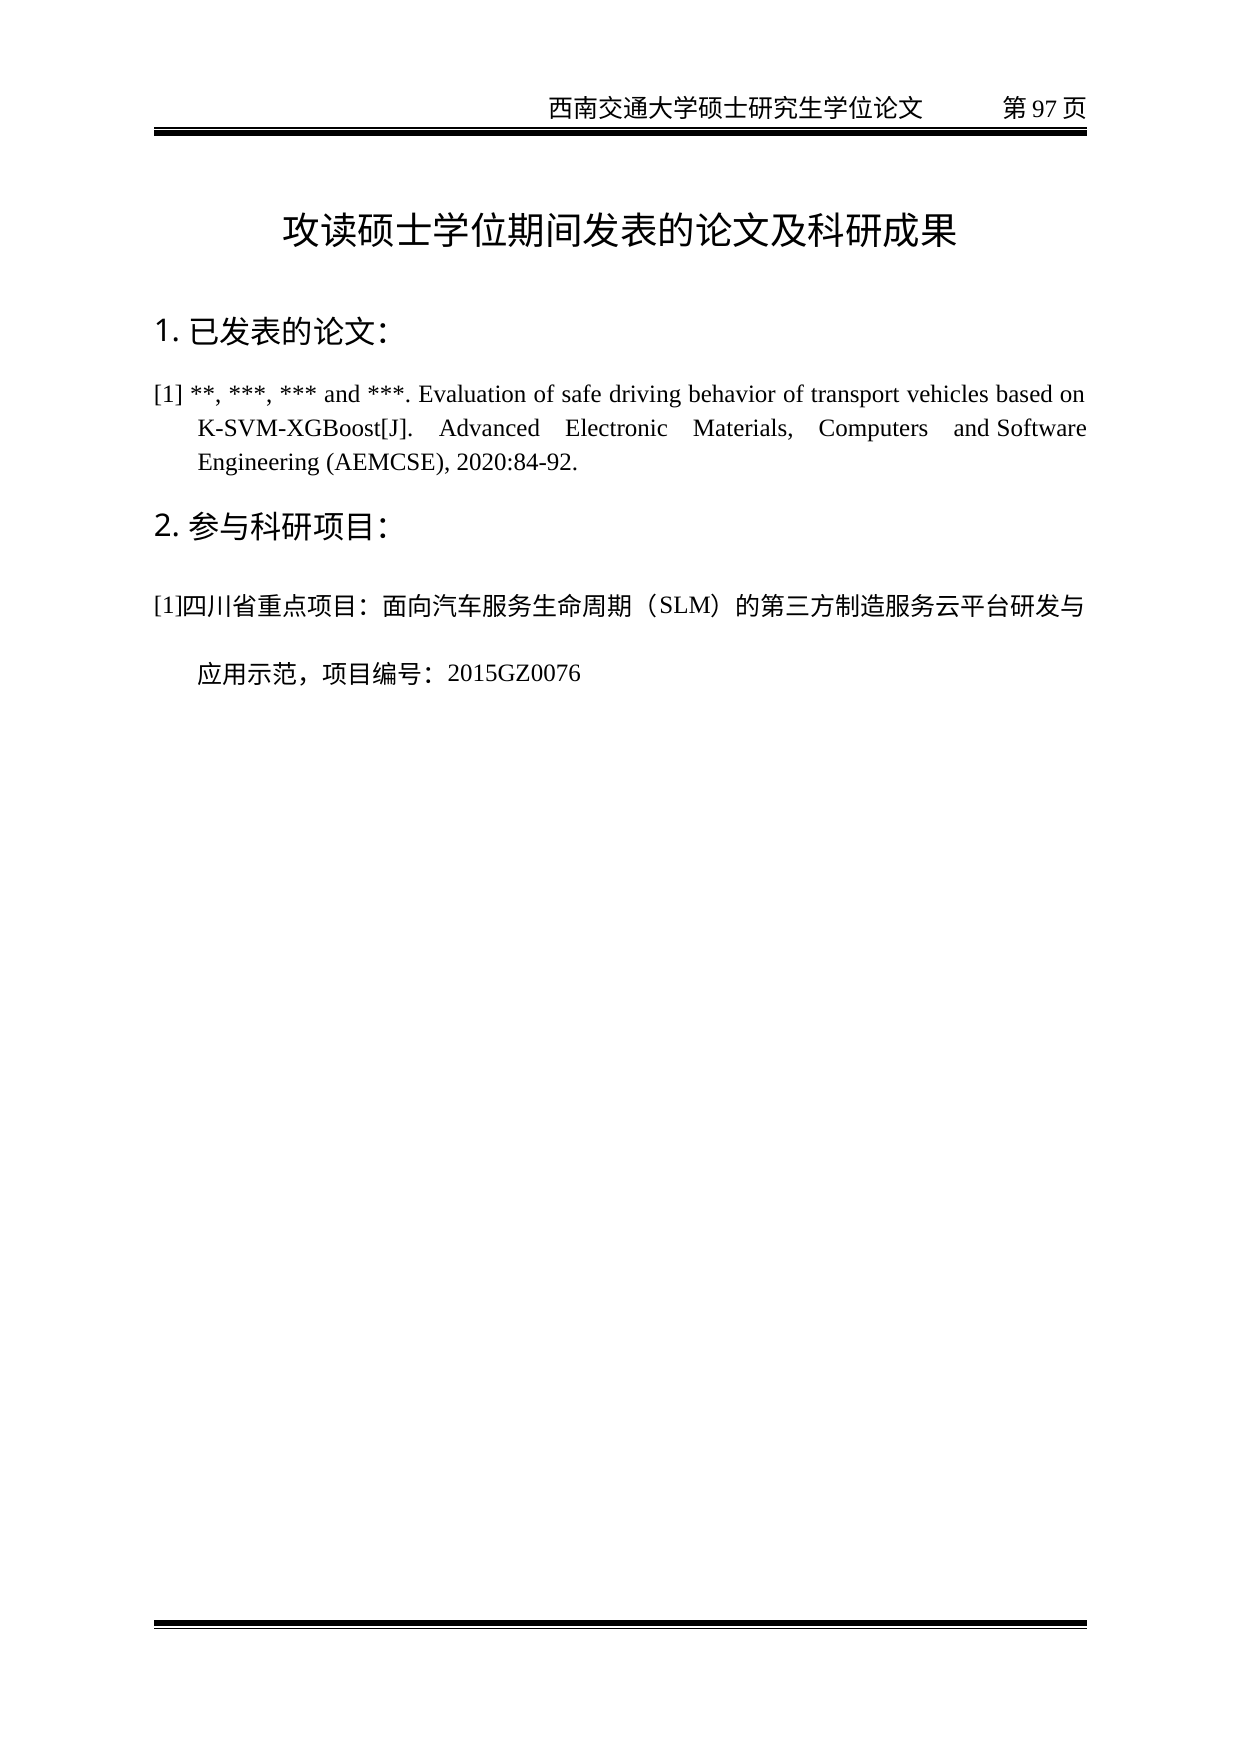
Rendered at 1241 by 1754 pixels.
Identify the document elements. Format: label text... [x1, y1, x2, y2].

text 2. 参与科研项目： [153, 491, 1087, 558]
text 1. 已发表的论文： [153, 296, 1087, 364]
list 四川省重点项目：面向汽车服务生命周期（SLM）的第三方制造服务云平台研发与应用示范，项目编号：2015GZ0076 [153, 571, 1087, 707]
list **, ***, *** and ***. Evaluation of safe driving behavior of transport vehicles based on K-SVM-XGBoost[J]. Advanced Electronic Materials, Computers and Software Engineering (AEMCSE), 2020:84-92. [153, 376, 1087, 478]
subtitle 攻读硕士学位期间发表的论文及科研成果 [153, 194, 1087, 262]
